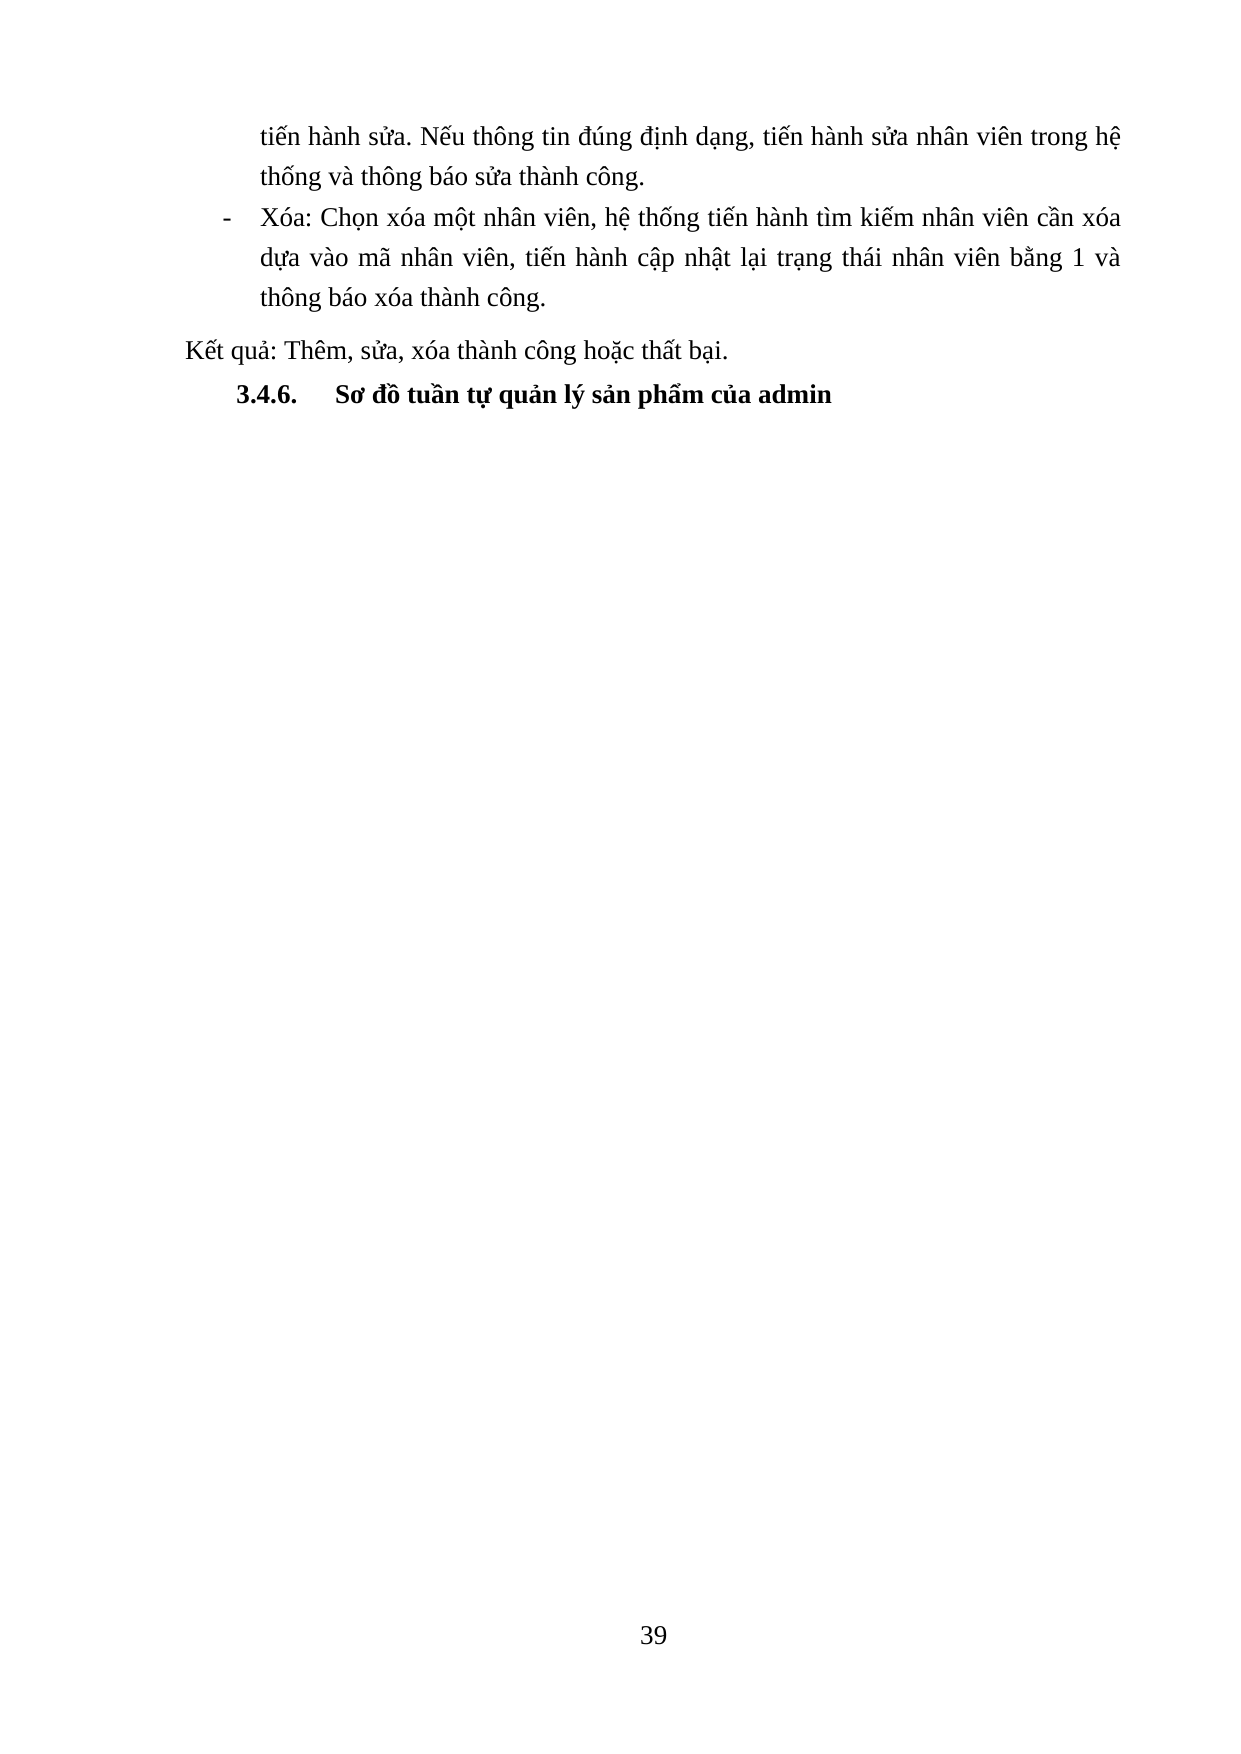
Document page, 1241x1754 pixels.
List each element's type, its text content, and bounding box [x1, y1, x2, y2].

list Xóa: Chọn xóa một nhân viên, hệ thống tiến hành tìm kiếm nhân viên cần xóa dựa vào mã nhân viên, tiến hành cập nhật lại trạng thái nhân viên bằng 1 và thông báo xóa thành công. [222, 201, 1122, 313]
text Kết quả: Thêm, sửa, xóa thành công hoặc thất bại. [185, 334, 1122, 366]
list Sơ đồ tuần tự quản lý sản phẩm của admin [297, 378, 1122, 409]
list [222, 120, 1122, 191]
